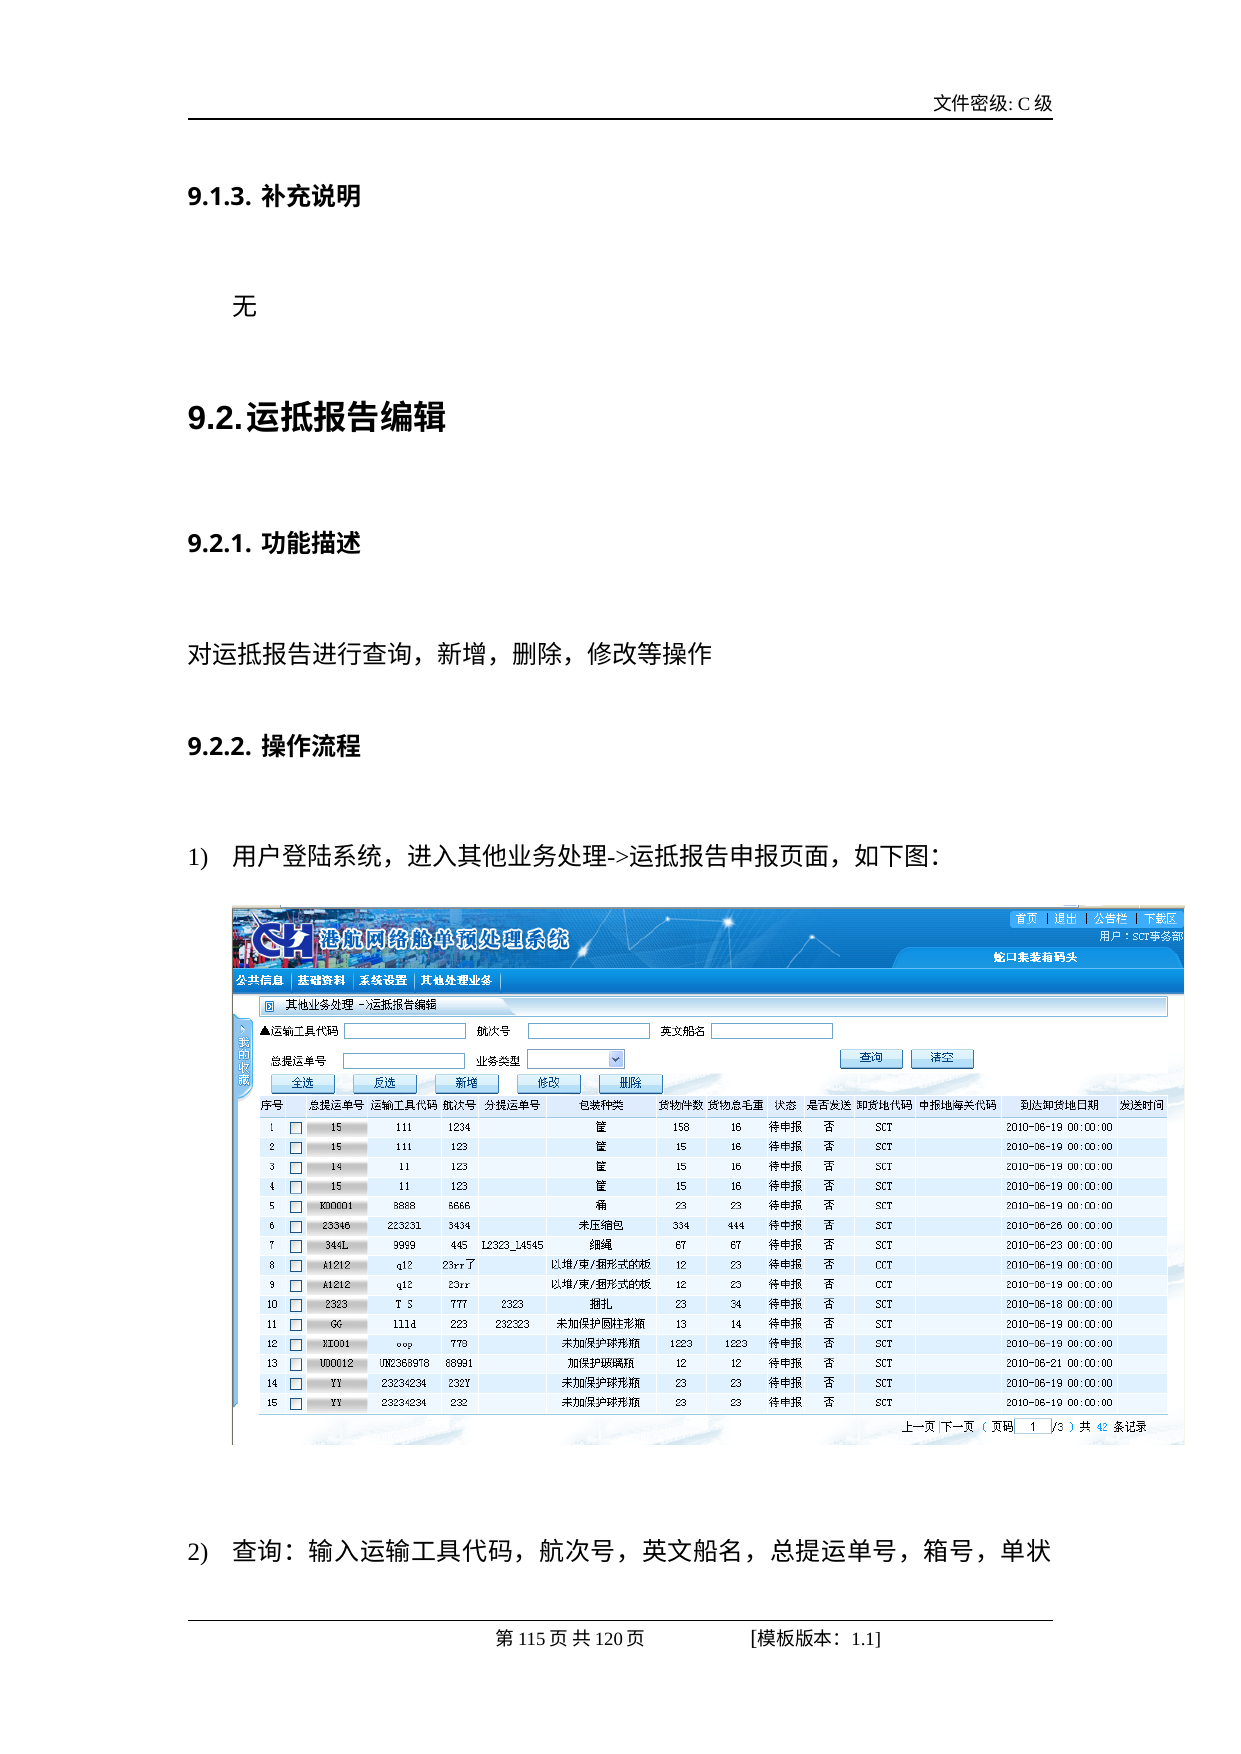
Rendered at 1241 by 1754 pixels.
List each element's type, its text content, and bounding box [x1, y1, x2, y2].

text 无 [232, 272, 1053, 337]
list 用户登陆系统，进入其他业务处理->运抵报告申报页面，如下图： [187, 822, 1053, 887]
subtitle 操作流程 [187, 712, 1053, 777]
subtitle 功能描述 [187, 509, 1053, 574]
text 对运抵报告进行查询，新增，删除，修改等操作 [187, 620, 1053, 685]
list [187, 1517, 1053, 1582]
picture [231, 905, 1185, 1445]
subtitle 运抵报告编辑 [187, 382, 1053, 447]
subtitle 补充说明 [187, 162, 1053, 227]
